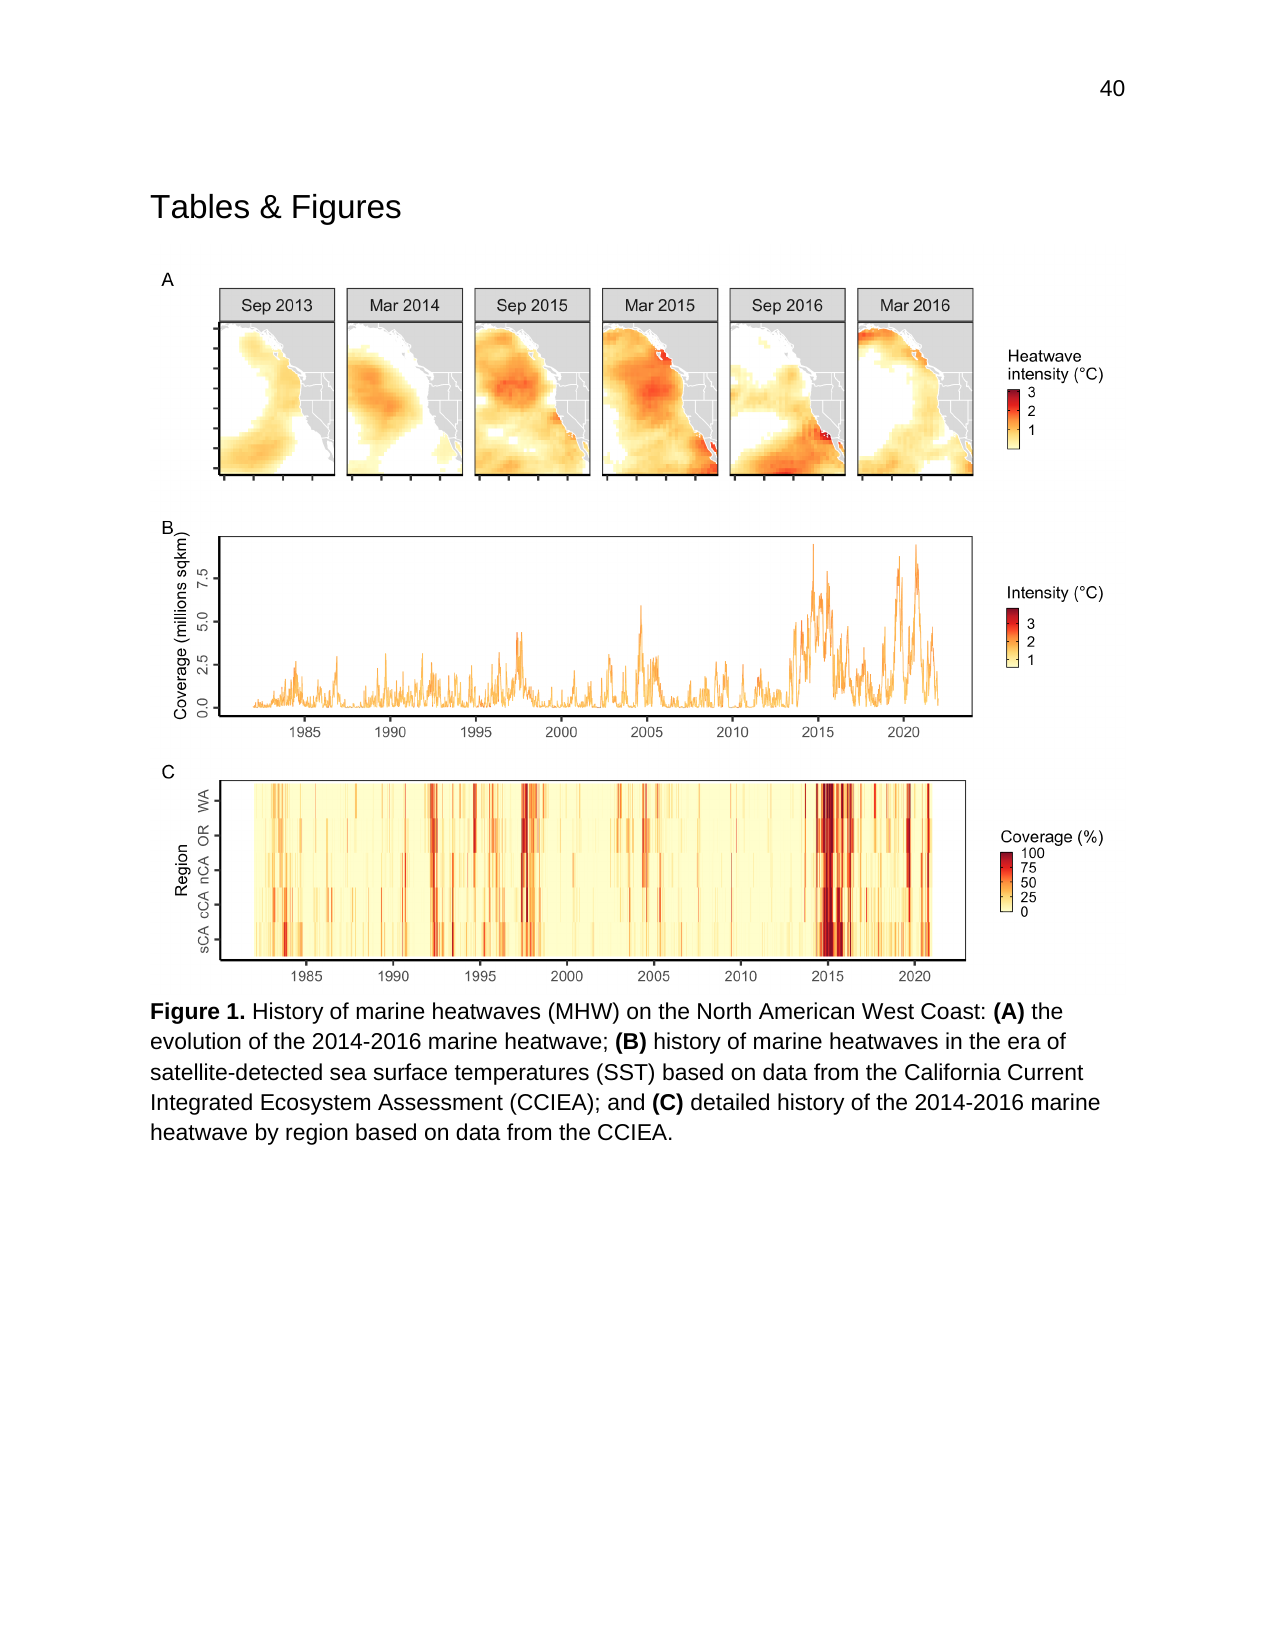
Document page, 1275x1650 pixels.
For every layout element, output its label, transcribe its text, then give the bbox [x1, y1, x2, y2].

subtitle Tables & Figures [150, 187, 1125, 226]
picture [150, 244, 1125, 995]
text Figure 1. History of marine heatwaves (MHW) on the North American West Coast: (A) the evolution of the 2014-2016 marine heatwave; (B) history of marine heatwaves in the era of satellite-detected sea surface temperatures (SST) based on data from the California Current Integrated Ecosystem Assessment (CCIEA); and (C) detailed history of the 2014-2016 marine heatwave by region based on data from the CCIEA.Figure 2. History of U.S. federal fisheries disaster declarations on the West Coast from 1989-2020 based on the database of (L. Bellquist et al., 2021). Gray shading indicates years of the 2014-16 marine heatwave. Bolded species had disaster declarations during the heatwave. [150, 995, 1125, 1145]
